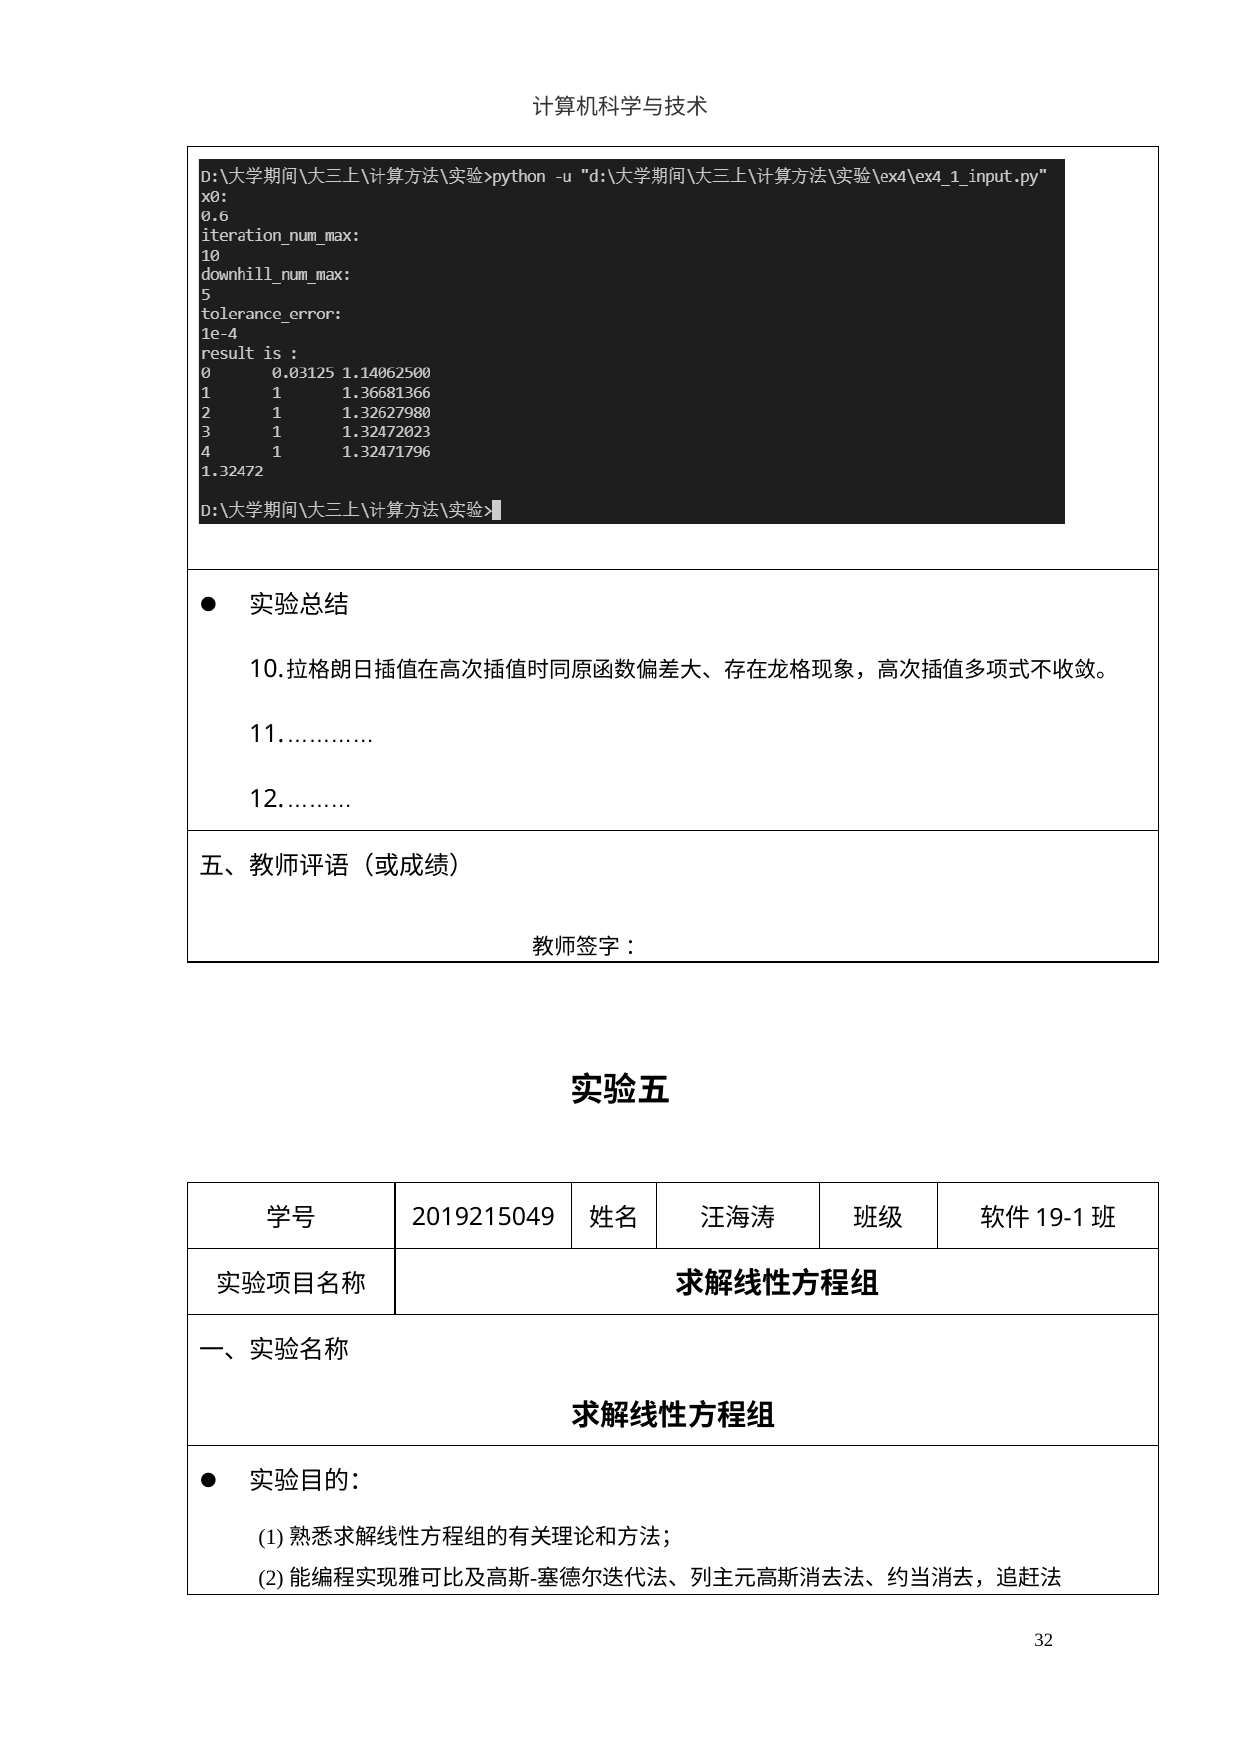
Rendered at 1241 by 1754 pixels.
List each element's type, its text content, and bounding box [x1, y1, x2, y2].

picture [198, 159, 1065, 524]
table_cell 实验总结 拉格朗日插值在高次插值时同原函数偏差大、存在龙格现象，高次插值多项式不收敛。 ………… ……… [188, 570, 1158, 830]
table_header 班级 [820, 1183, 937, 1248]
table_header 姓名 [572, 1183, 656, 1248]
table_header 软件19-1班 [938, 1183, 1158, 1248]
table_cell 五、教师评语（或成绩） 教师签字 ： [188, 831, 1158, 961]
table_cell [188, 147, 1158, 569]
table_header 学号 [188, 1183, 394, 1248]
table_header 2019215049 [396, 1183, 571, 1248]
table_cell 一、实验名称 求解线性方程组 [188, 1315, 1158, 1445]
table_header 汪海涛 [657, 1183, 819, 1248]
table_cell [188, 1446, 1158, 1594]
subtitle 实验五 [187, 1054, 1053, 1119]
table_cell 实验项目名称 [188, 1249, 394, 1314]
table_cell 求解线性方程组 [396, 1249, 1158, 1314]
